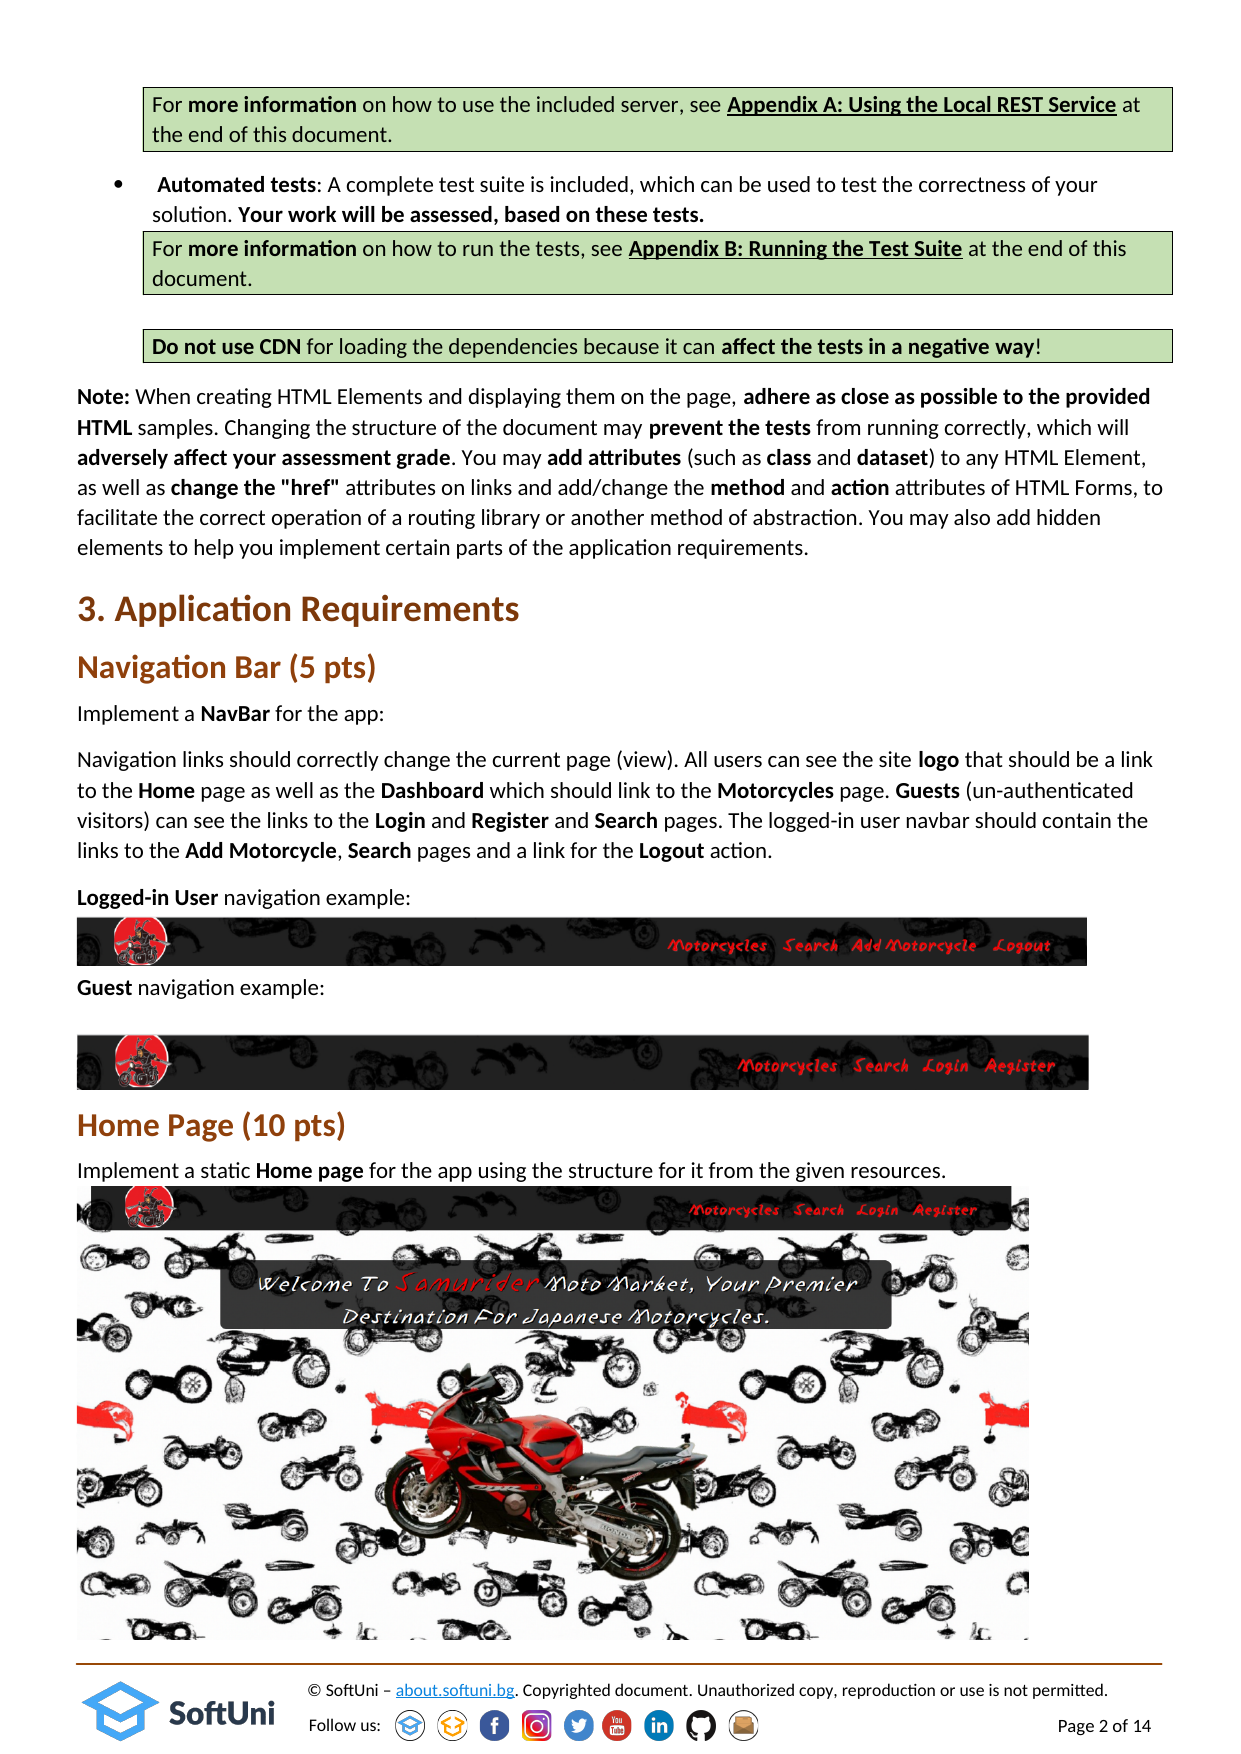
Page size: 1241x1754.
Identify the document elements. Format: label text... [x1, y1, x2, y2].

picture [76, 1033, 1089, 1090]
picture [76, 916, 1087, 966]
picture [522, 1710, 552, 1741]
text For more information on how to run the tests, see Appendix B: Running the Test Suite at the end of this document. [144, 232, 1172, 294]
picture [644, 1710, 653, 1719]
text Do not use CDN for loading the dependencies because it can affect the tests in a negative way! [144, 330, 1172, 362]
picture [479, 1710, 510, 1741]
text Note: When creating HTML Elements and displaying them on the page, adhere as close as possible to the provided HTML samples. Changing the structure of the document may prevent the tests from running correctly, which will adversely affect your assessment grade. You may add attributes (such as class and dataset) to any HTML Element, as well as change the "href" attributes on links and add/change the method and action attributes of HTML Forms, to facilitate the correct operation of a routing library or another method of abstraction. You may also add hidden elements to help you implement certain parts of the application requirements. [77, 382, 1163, 561]
text Navigation Bar (5 pts) [77, 646, 1163, 687]
text Guest navigation example: [77, 973, 1163, 1001]
list Automated tests: A complete test suite is included, which can be used to test the correctness of your solution. Your work will be assessed, based on these tests. [114, 170, 1163, 229]
picture [644, 1732, 653, 1741]
list Application Requirements [77, 584, 1163, 630]
picture [658, 1723, 667, 1732]
picture [602, 1710, 632, 1741]
picture [437, 1710, 468, 1741]
picture [75, 1676, 281, 1747]
picture [665, 1710, 674, 1719]
picture [665, 1732, 674, 1741]
picture [395, 1710, 425, 1741]
text Implement a NavBar for the app: [77, 699, 1163, 727]
text Navigation links should correctly change the current page (view). All users can see the site logo that should be a link to the Home page as well as the Dashboard which should link to the Motorcycles page. Guests (un-authenticated visitors) can see the links to the Login and Register and Search pages. The logged-in user navbar should contain the links to the Add Motorcycle, Search pages and a link for the Logout action. [77, 746, 1163, 864]
picture [76, 1186, 1029, 1640]
picture [686, 1710, 716, 1741]
picture [564, 1710, 594, 1741]
text For more information on how to use the included server, see Appendix A: Using the Local REST Service at the end of this document. [144, 88, 1172, 151]
text Logged-in User navigation example: [77, 883, 1163, 911]
text Home Page (10 pts) [77, 1104, 1163, 1145]
picture [728, 1710, 759, 1741]
